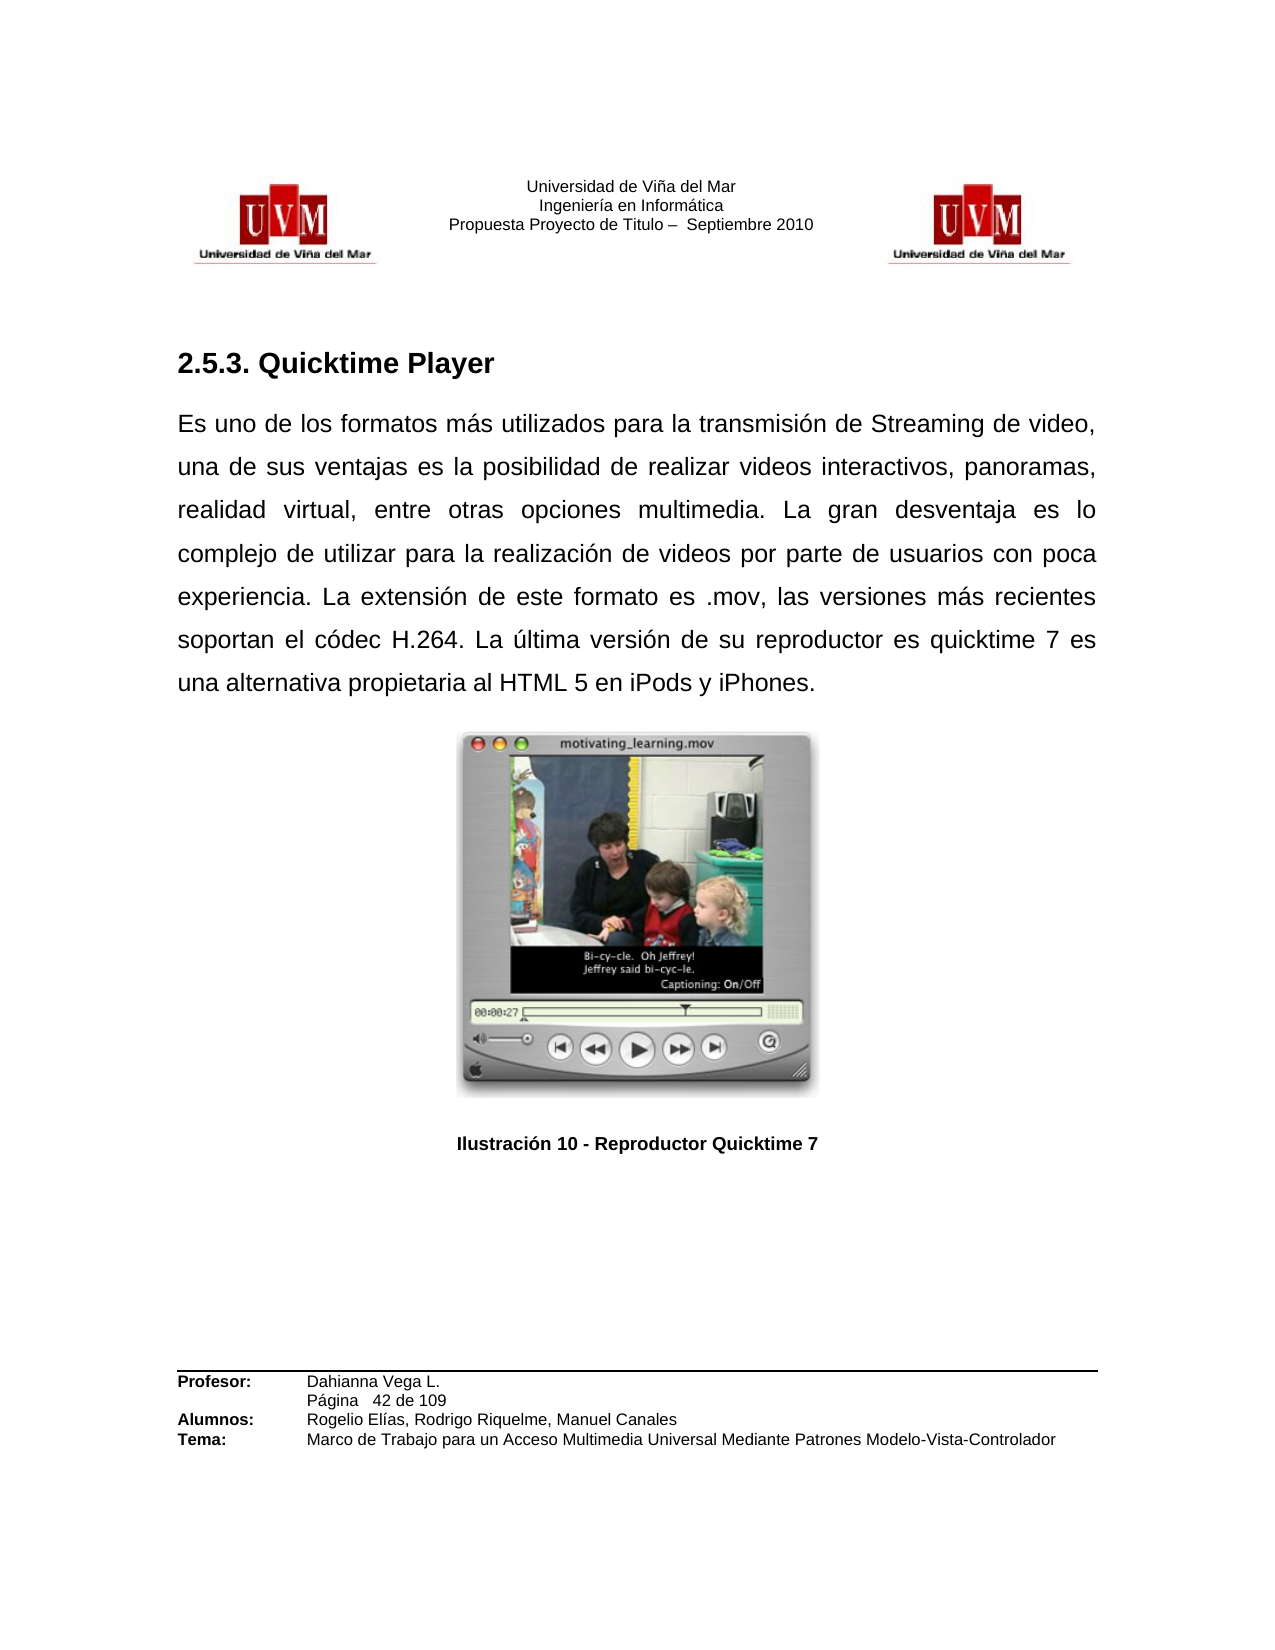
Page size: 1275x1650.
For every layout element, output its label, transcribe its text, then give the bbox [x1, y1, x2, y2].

picture [455, 731, 820, 1098]
text Es uno de los formatos más utilizados para la transmisión de Streaming de video, una de sus ventajas es la posibilidad de realizar videos interactivos, panoramas, realidad virtual, entre otras opciones multimedia. La gran desventaja es lo complejo de utilizar para la realización de videos por parte de usuarios con poca experiencia. La extensión de este formato es .mov, las versiones más recientes soportan el códec H.264. La última versión de su reproductor es quicktime 7 es una alternativa propietaria al HTML 5 en iPods y iPhones. [177, 409, 1098, 697]
subtitle 2.5.3. Quicktime Player [177, 346, 1098, 380]
text Ilustración 10 - Reproductor Quicktime 7 [177, 1133, 1098, 1154]
picture [177, 176, 390, 267]
picture [871, 176, 1084, 267]
